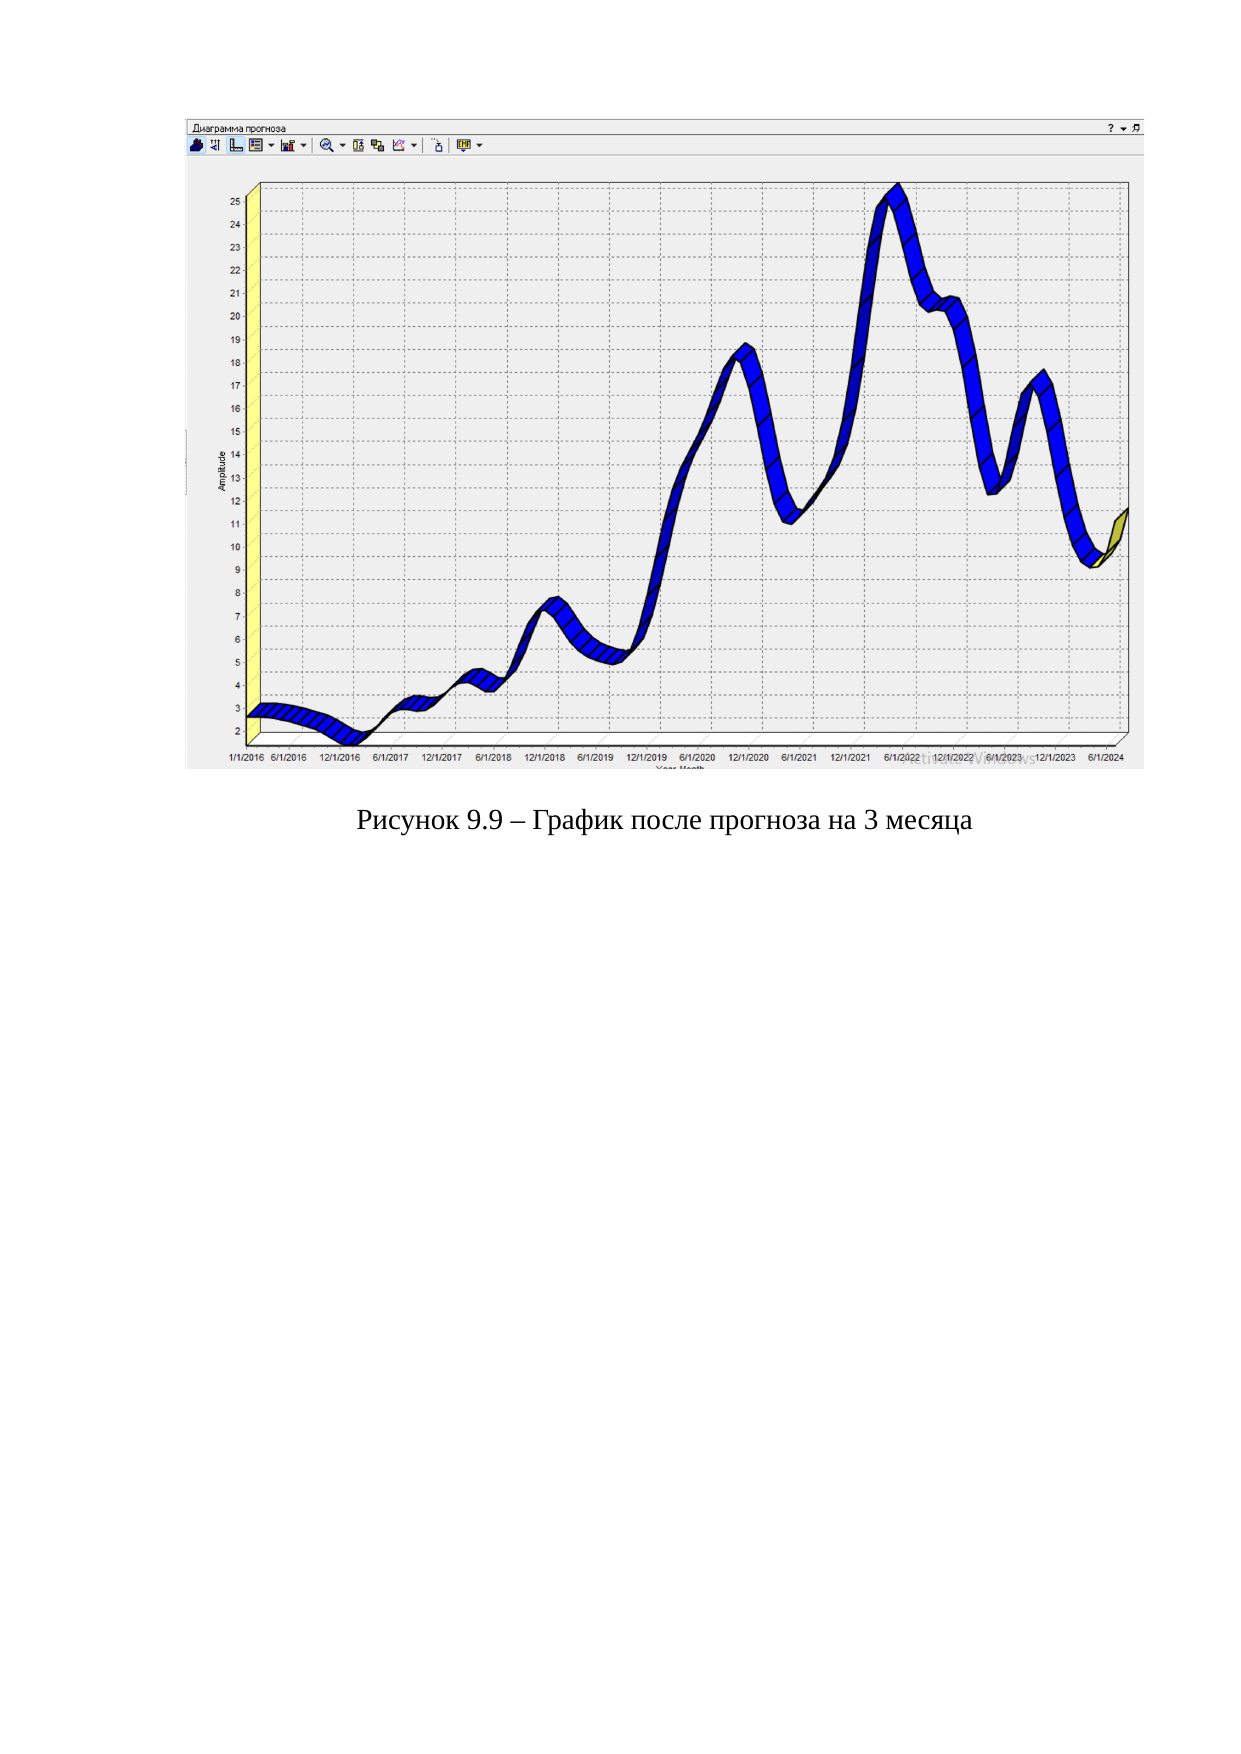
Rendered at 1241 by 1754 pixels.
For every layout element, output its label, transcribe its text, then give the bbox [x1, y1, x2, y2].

picture [184, 118, 1145, 769]
text Рисунок 9.9 – График после прогноза на 3 месяца [177, 802, 1152, 836]
